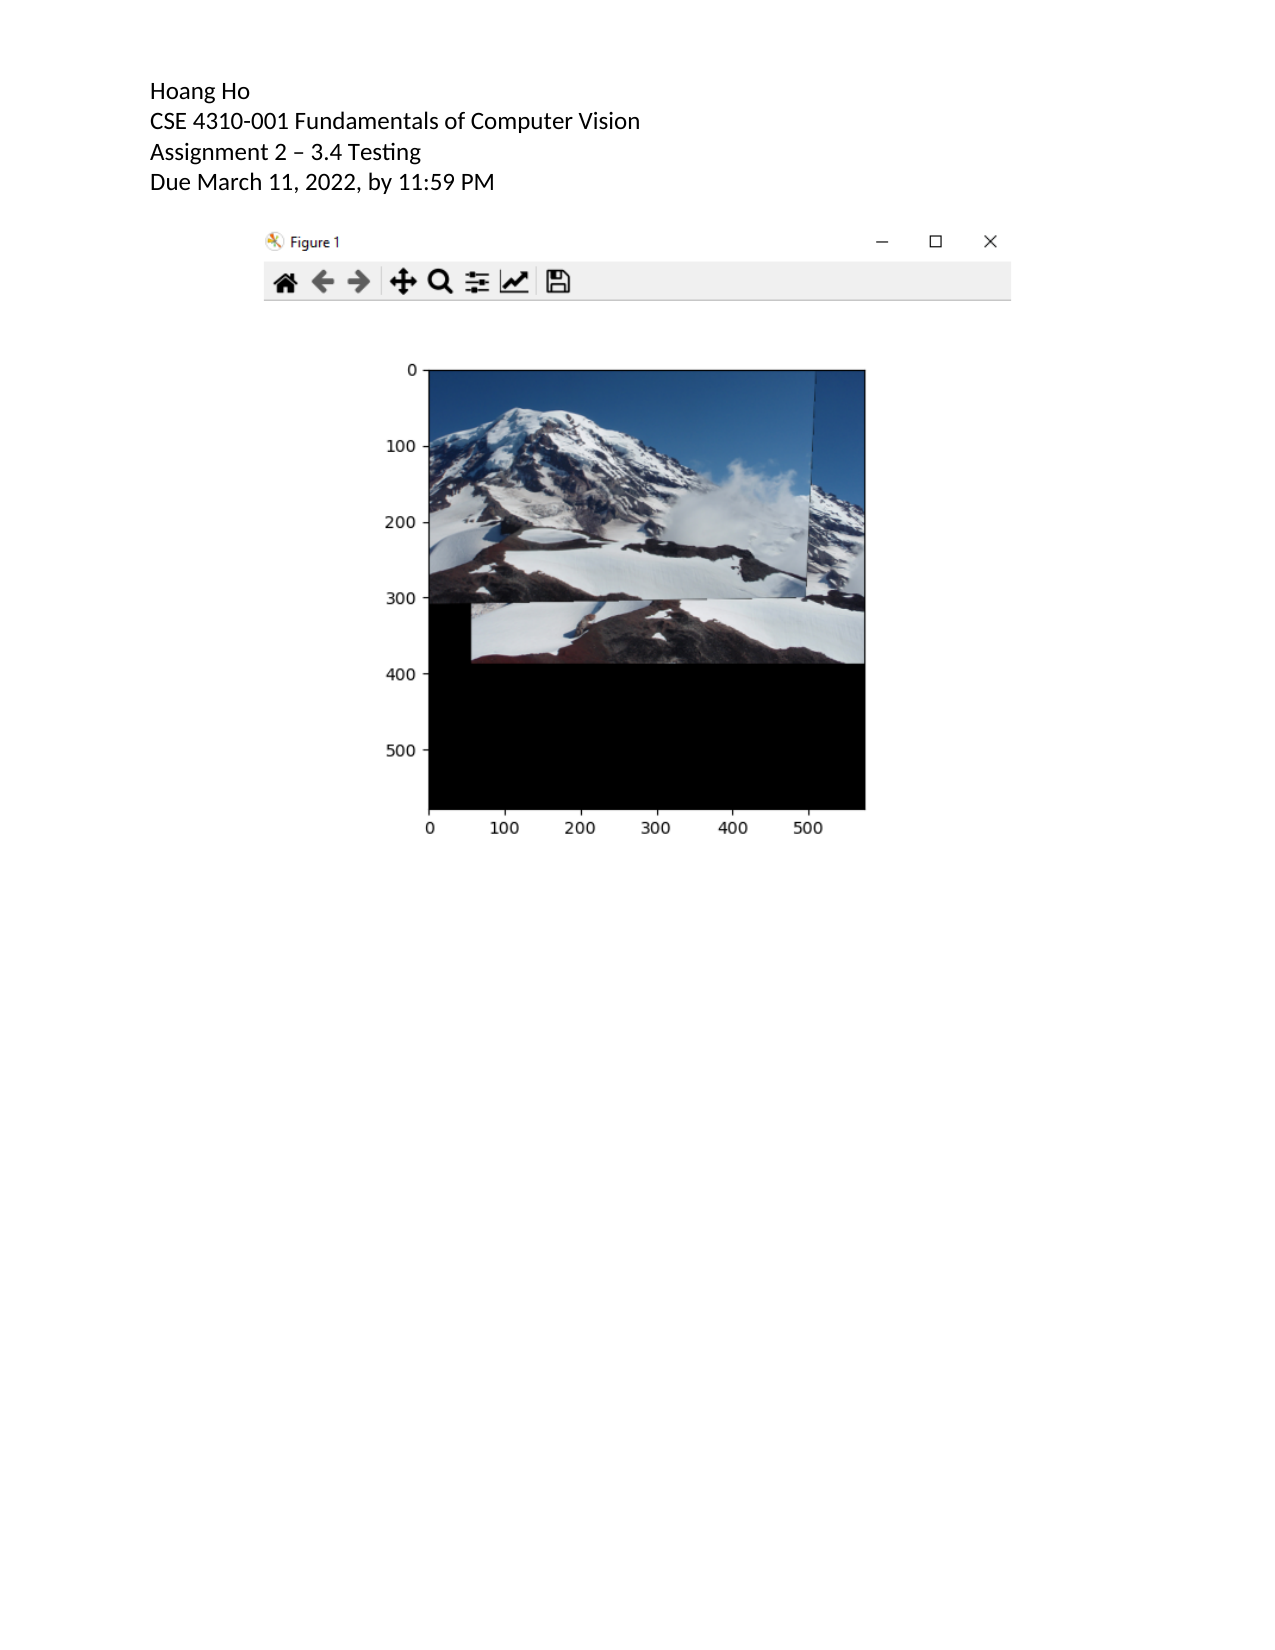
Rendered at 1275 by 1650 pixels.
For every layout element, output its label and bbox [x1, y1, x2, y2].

picture [263, 226, 1012, 866]
